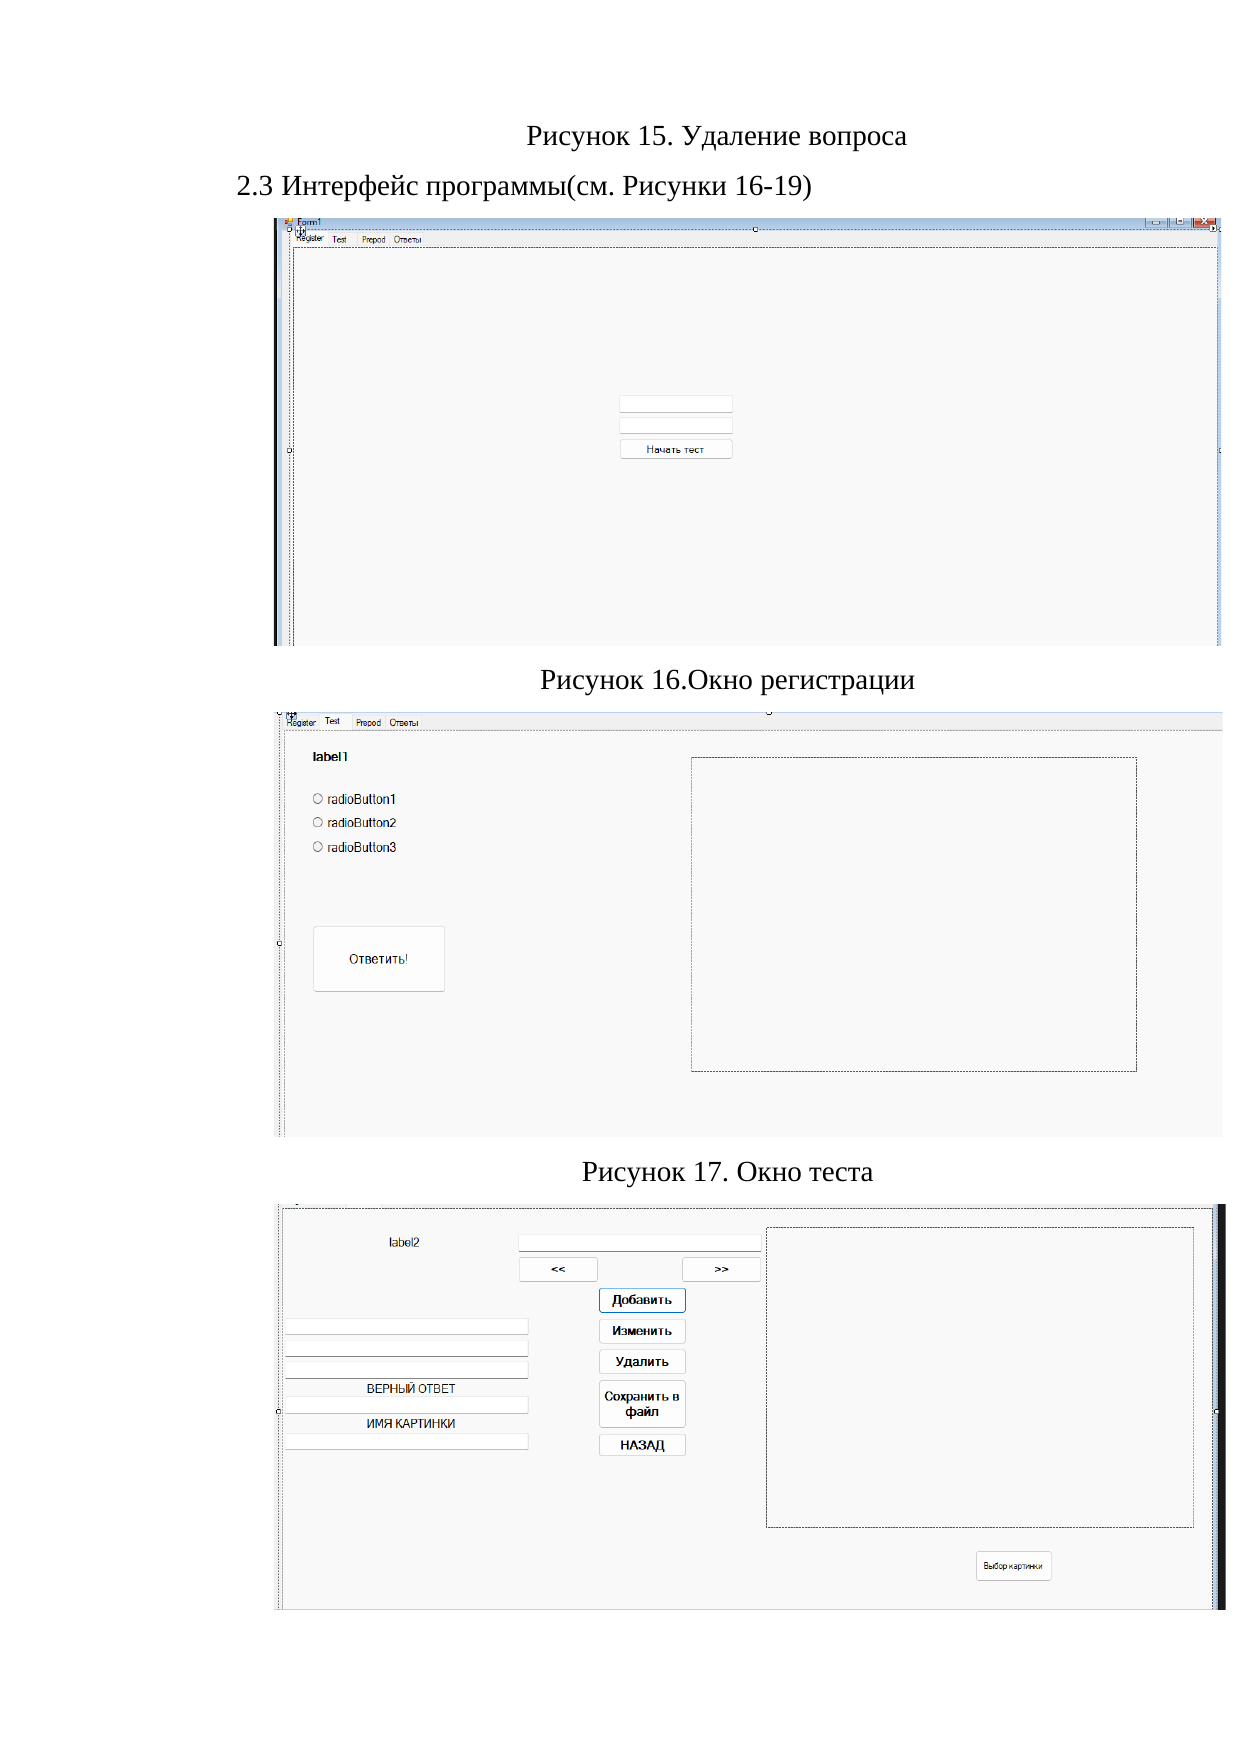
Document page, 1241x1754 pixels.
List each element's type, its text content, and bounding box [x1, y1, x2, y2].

picture [273, 712, 1223, 1137]
picture [273, 1204, 1226, 1610]
list Рисунок 17. Окно теста [274, 1137, 1181, 1187]
picture [273, 218, 1222, 646]
list Рисунок 15. Удаление вопроса [252, 118, 1181, 152]
list Интерфейс программы(см. Рисунки 16-19) [236, 168, 1181, 202]
list Рисунок 16.Окно регистрации [274, 646, 1181, 696]
